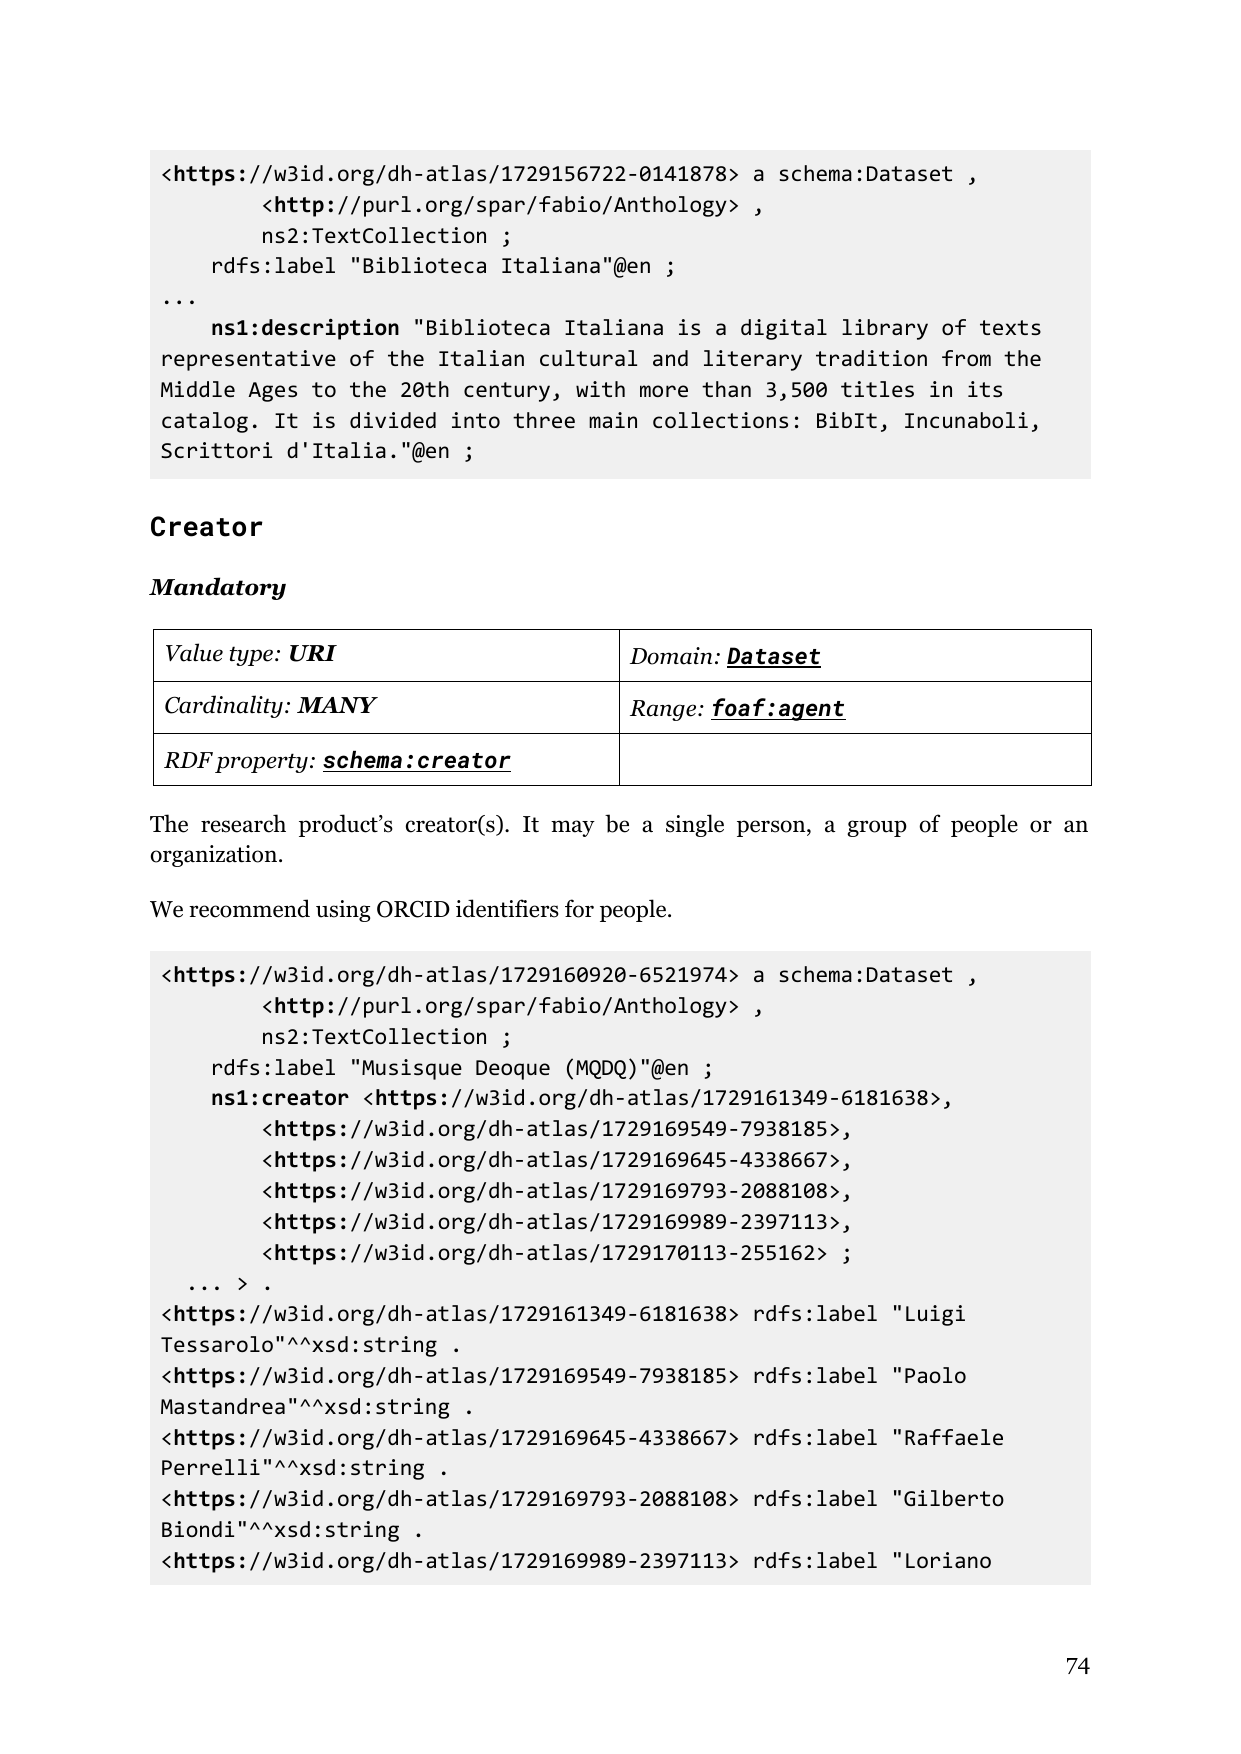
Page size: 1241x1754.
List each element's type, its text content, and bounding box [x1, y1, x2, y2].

text Mandatory [150, 574, 1090, 600]
subtitle Creator [150, 508, 1090, 544]
table_cell Range: foaf:agent [620, 682, 1091, 733]
table_header Value type: URI [154, 630, 619, 681]
table_cell Cardinality: MANY [154, 682, 619, 733]
table_header <https://w3id.org/dh-atlas/1729156722-0141878> a schema:Dataset , <http://purl.org/spar/fabio/Anthology> , ns2:TextCollection ; rdfs:label "Biblioteca Italiana"@en ; ... ns1:description "Biblioteca Italiana is a digital library of texts representative of the Italian cultural and literary tradition from the Middle Ages to the 20th century, with more than 3,500 titles in its catalog. It is divided into three main collections: BibIt, Incunaboli, Scrittori d'Italia."@en ; [150, 150, 1091, 479]
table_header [150, 951, 1091, 1585]
table_header Domain: Dataset [620, 630, 1091, 681]
table_cell [620, 734, 1091, 785]
text The research product’s creator(s). It may be a single person, a group of people or an organization. [150, 811, 1090, 867]
text We recommend using ORCID identifiers for people. [150, 896, 1090, 922]
table_cell RDF property: schema:creator [154, 734, 619, 785]
